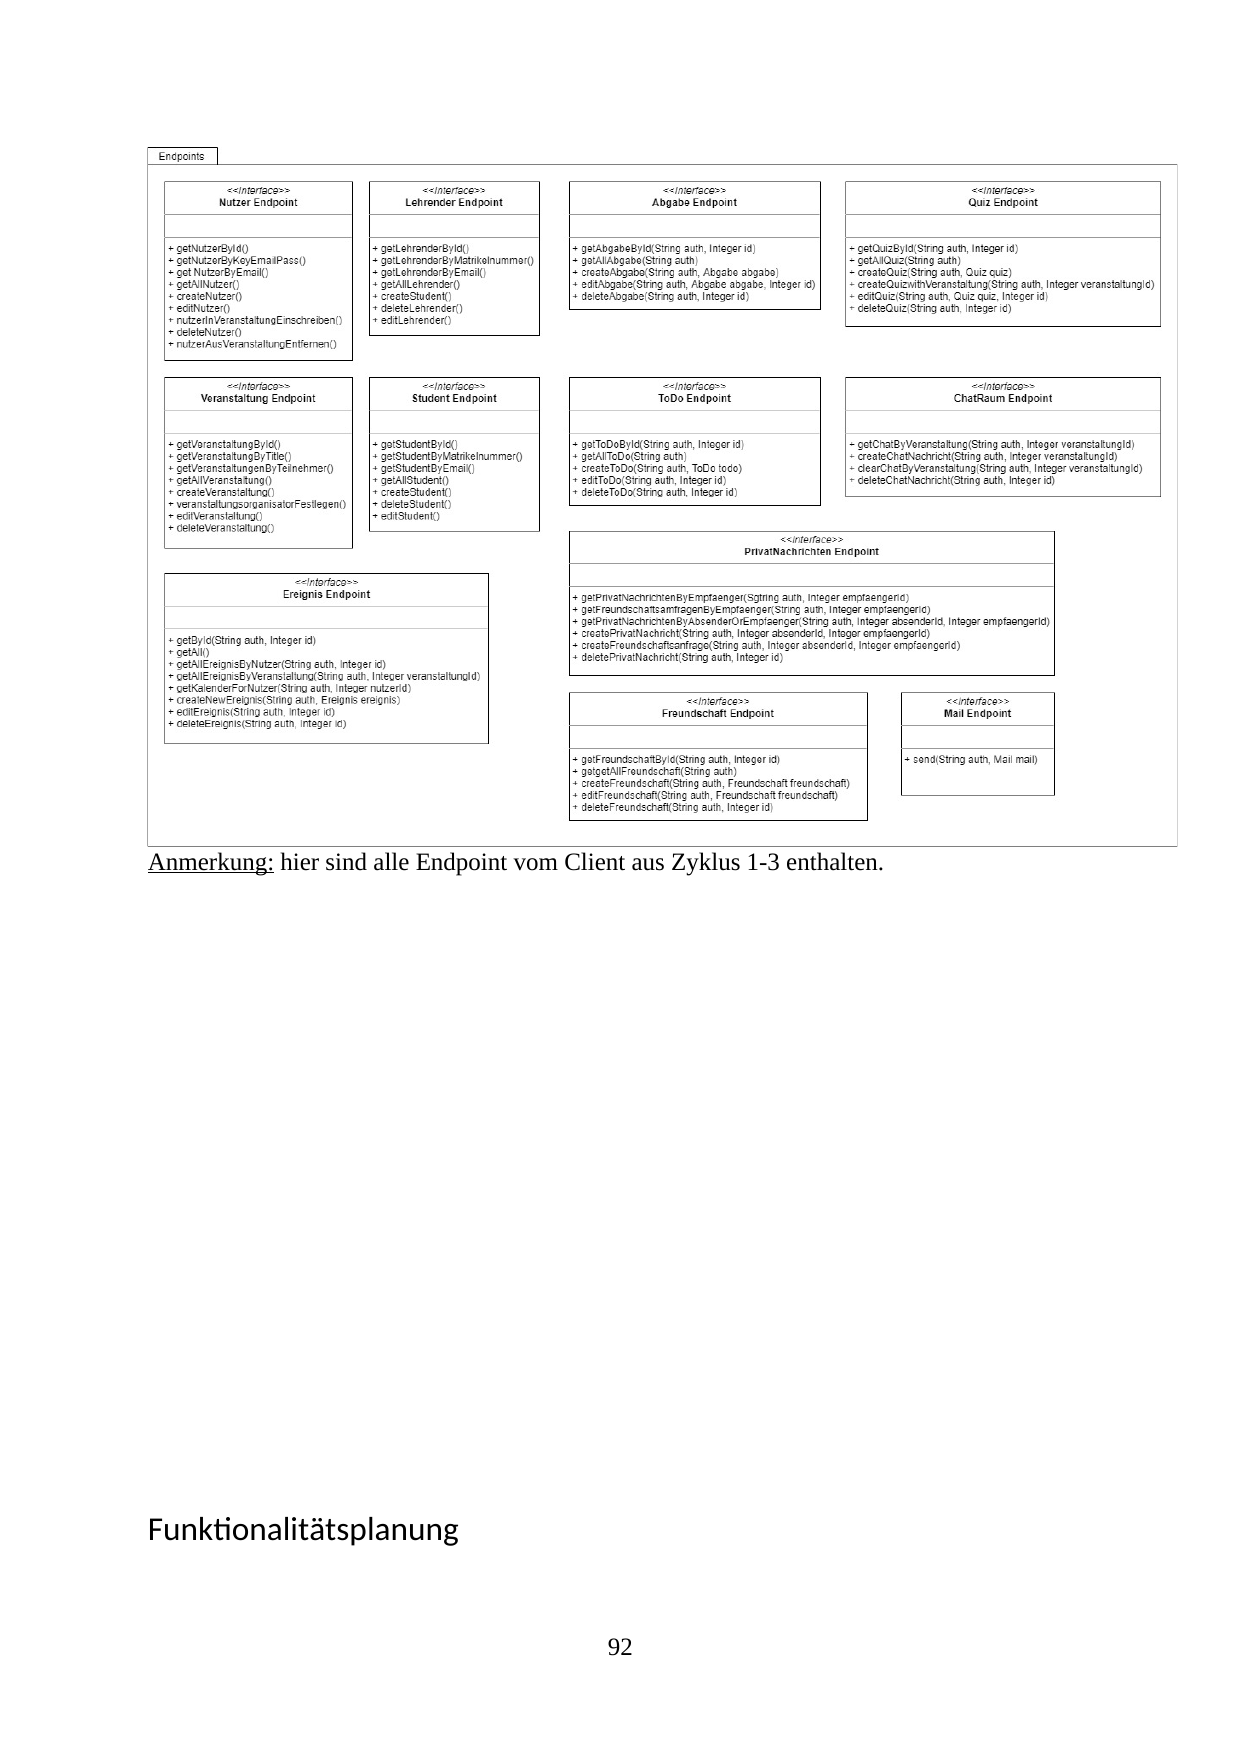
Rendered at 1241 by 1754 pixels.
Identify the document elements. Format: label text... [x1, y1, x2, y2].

subtitle Funktionalitätsplanung [148, 1508, 1093, 1549]
text Anmerkung: hier sind alle Endpoint vom Client aus Zyklus 1-3 enthalten. [148, 847, 1093, 875]
picture [147, 147, 1178, 847]
